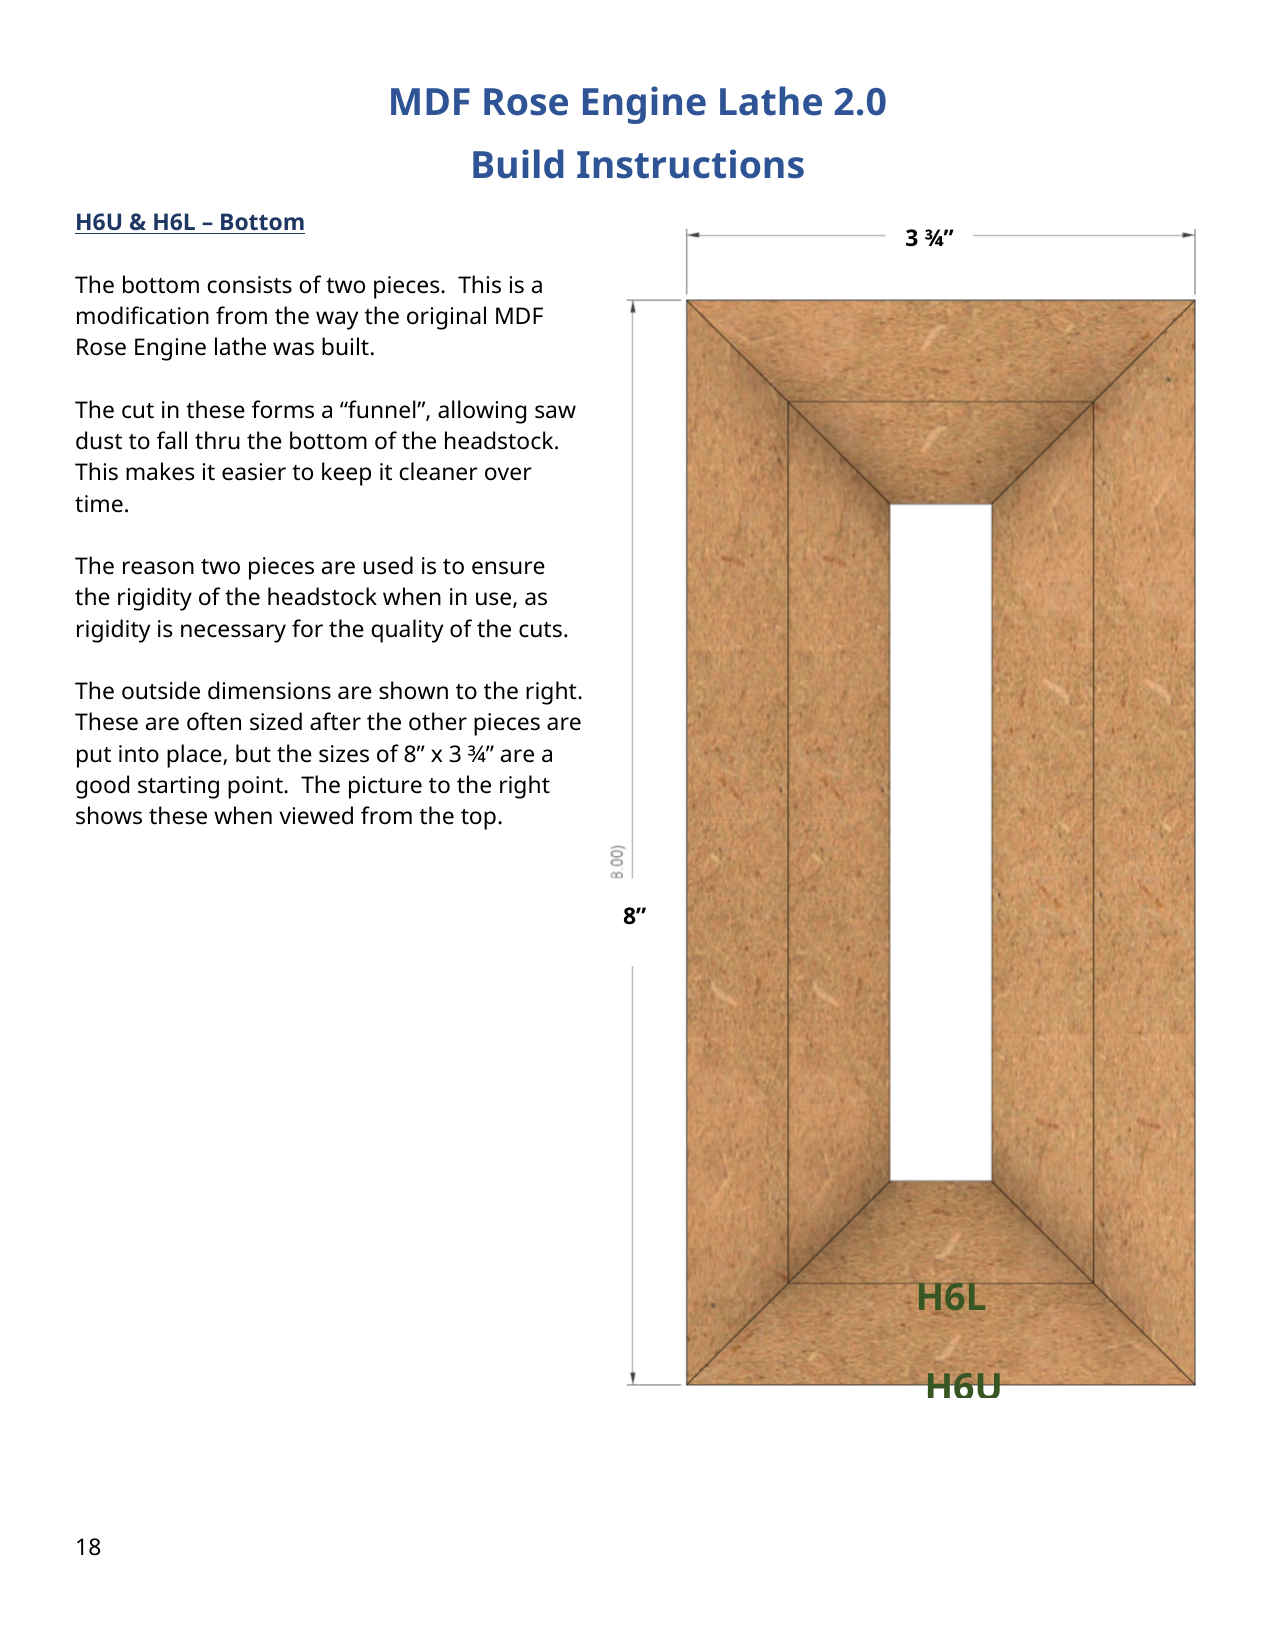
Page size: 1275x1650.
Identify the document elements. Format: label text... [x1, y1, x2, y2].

text The reason two pieces are used is to ensure the rigidity of the headstock when in use, as rigidity is necessary for the quality of the cuts. [75, 550, 603, 644]
text The cut in these forms a “funnel”, allowing saw dust to fall thru the bottom of the headstock. This makes it easier to keep it cleaner over time. [75, 394, 603, 519]
subtitle H6U & H6L – Bottom [75, 206, 603, 237]
picture [603, 202, 1206, 1399]
text The bottom consists of two pieces. This is a modification from the way the original MDF Rose Engine lathe was built. [75, 269, 603, 362]
text The outside dimensions are shown to the right. These are often sized after the other pieces are put into place, but the sizes of 8” x 3 ¾” are a good starting point. The picture to the right shows these when viewed from the top. [75, 675, 603, 831]
